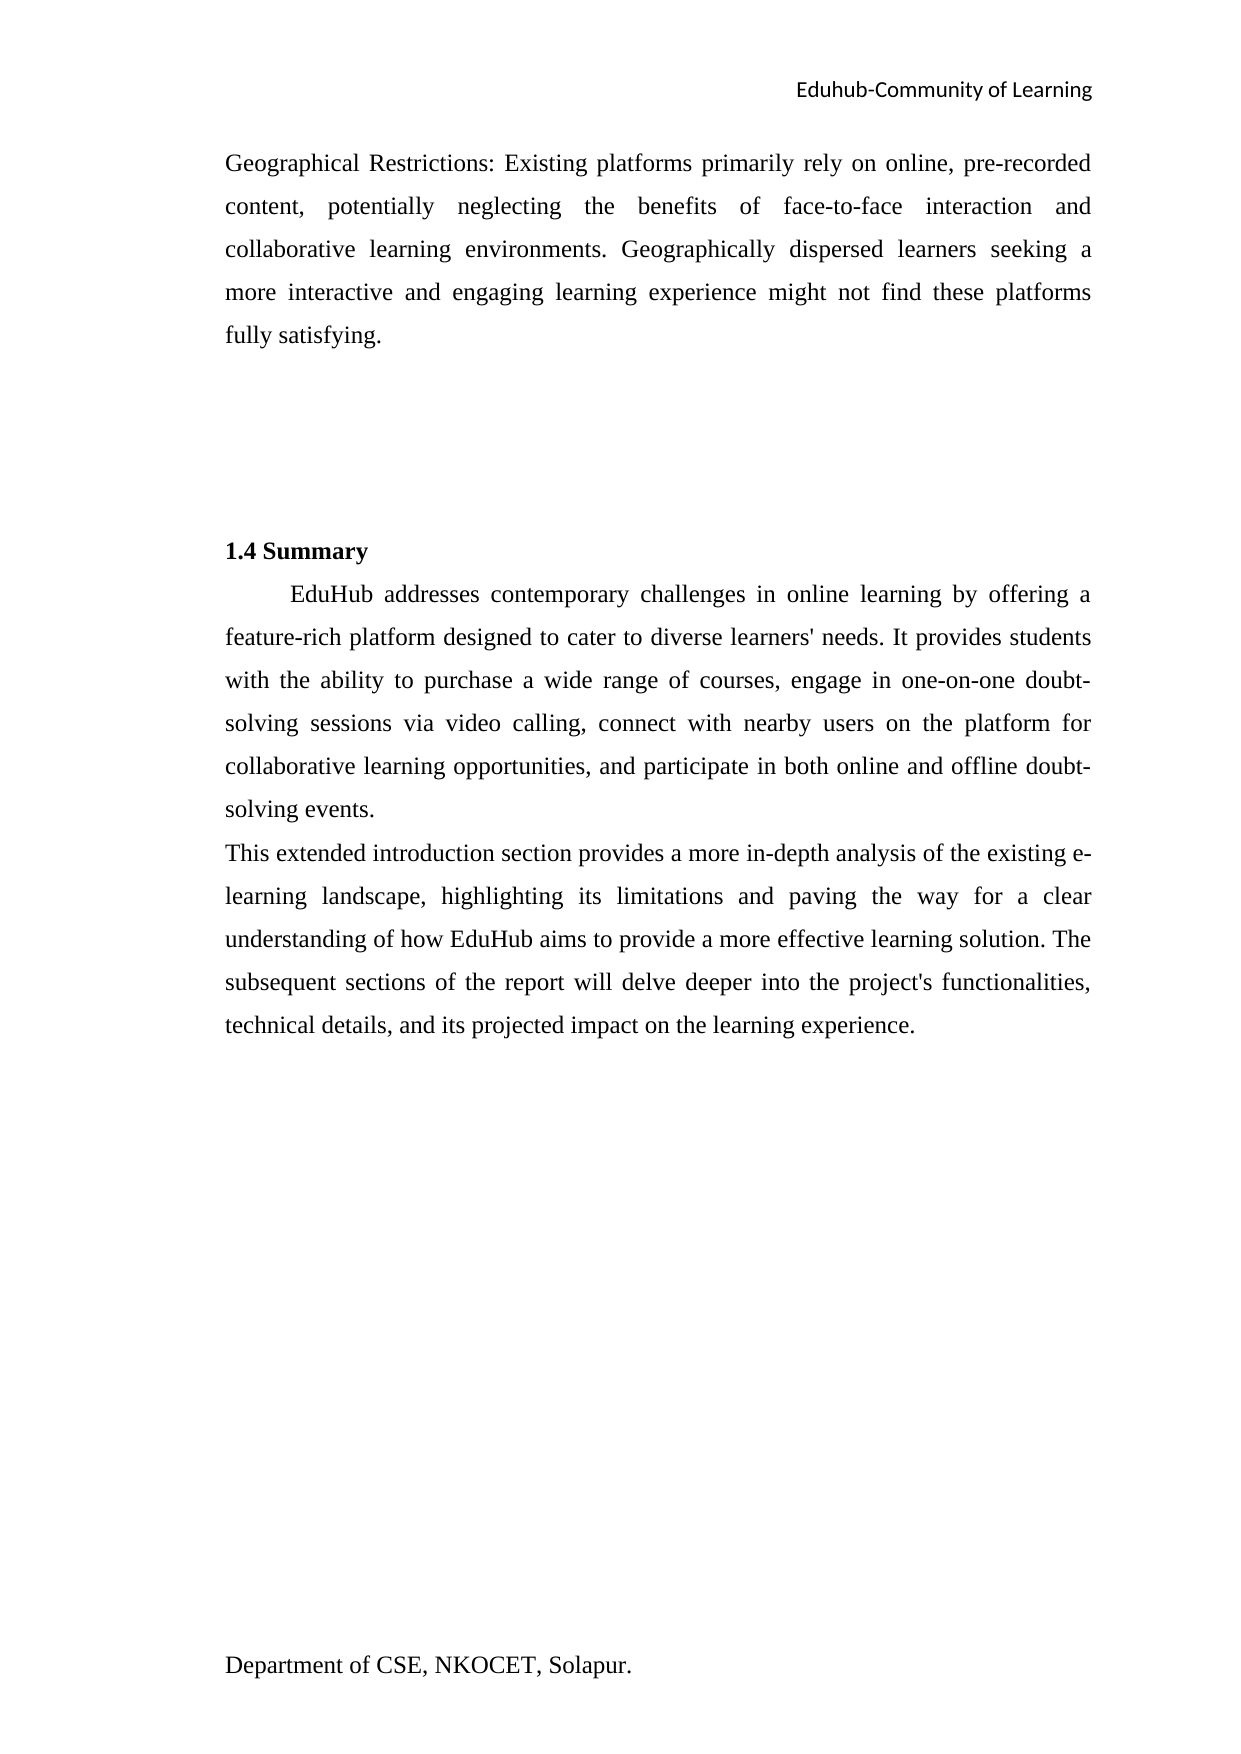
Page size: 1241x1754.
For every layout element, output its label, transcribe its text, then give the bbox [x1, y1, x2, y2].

text This extended introduction section provides a more in-depth analysis of the existing e-learning landscape, highlighting its limitations and paving the way for a clear understanding of how EduHub aims to provide a more effective learning solution. The subsequent sections of the report will delve deeper into the project's functionalities, technical details, and its projected impact on the learning experience. [225, 838, 1092, 1039]
text EduHub addresses contemporary challenges in online learning by offering a feature-rich platform designed to cater to diverse learners' needs. It provides students with the ability to purchase a wide range of courses, engage in one-on-one doubt-solving sessions via video calling, connect with nearby users on the platform for collaborative learning opportunities, and participate in both online and offline doubt-solving events. [225, 579, 1092, 823]
text 1.4 Summary [225, 536, 1092, 564]
text Geographical Restrictions: Existing platforms primarily rely on online, pre-recorded content, potentially neglecting the benefits of face-to-face interaction and collaborative learning environments. Geographically dispersed learners seeking a more interactive and engaging learning experience might not find these platforms fully satisfying. [225, 148, 1092, 349]
